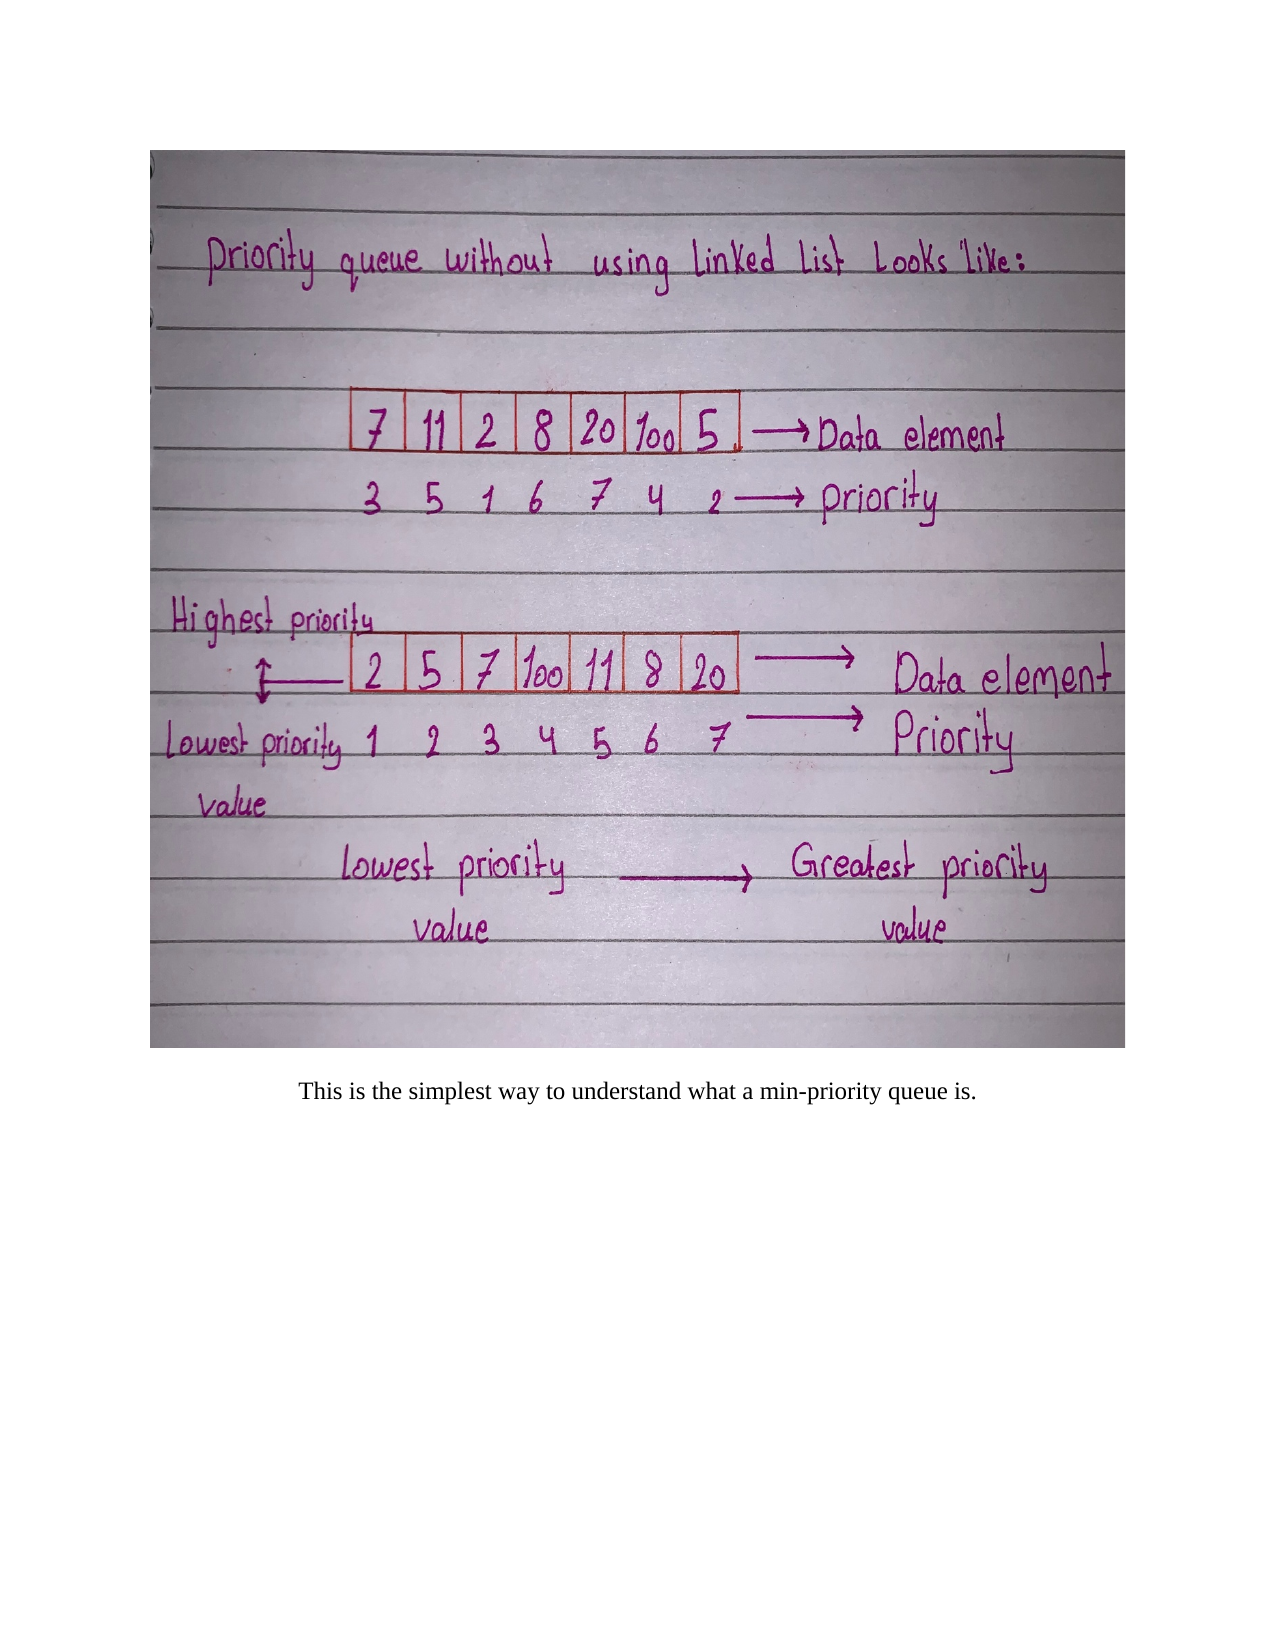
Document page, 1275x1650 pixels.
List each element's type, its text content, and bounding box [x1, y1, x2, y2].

picture [150, 150, 1125, 1048]
text This is the simplest way to understand what a min-priority queue is. [150, 1076, 1125, 1105]
